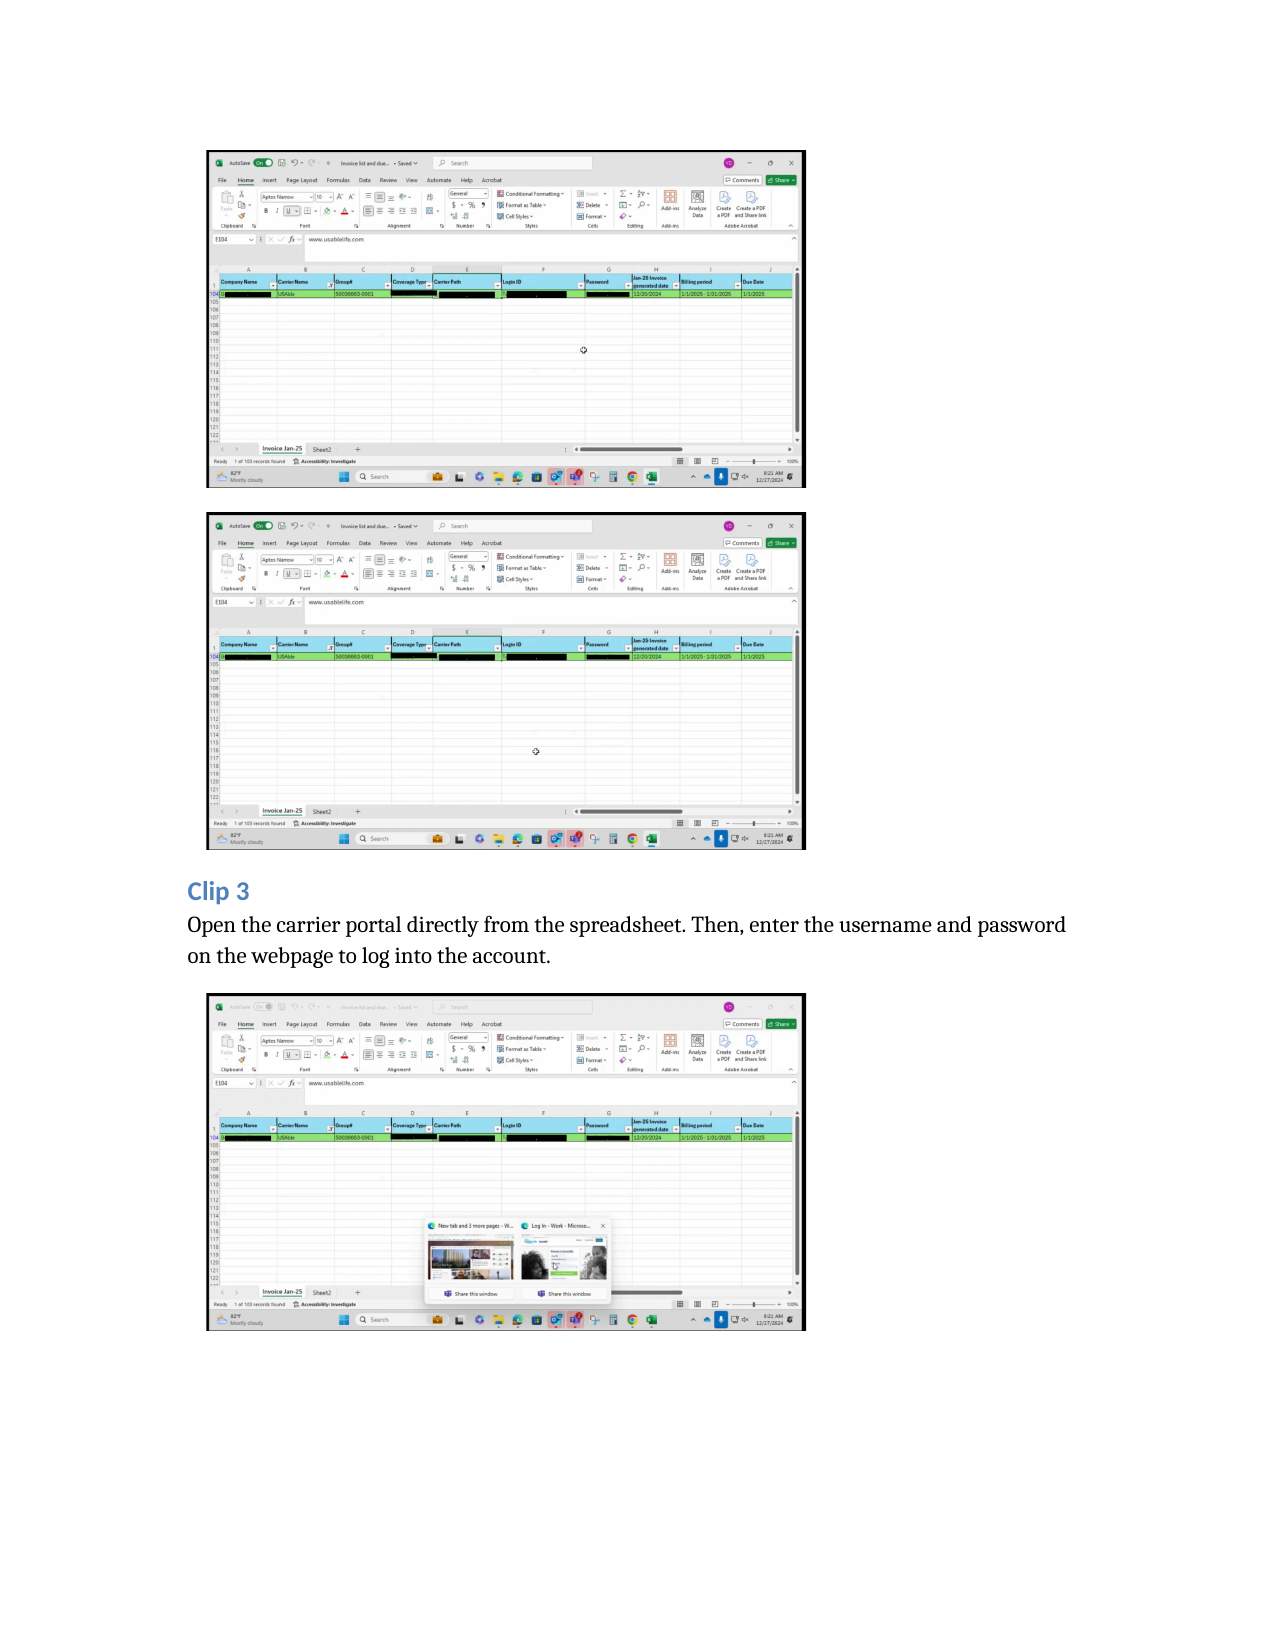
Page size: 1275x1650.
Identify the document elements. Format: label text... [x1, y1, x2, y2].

picture [206, 150, 807, 488]
text Open the carrier portal directly from the spreadsheet. Then, enter the username and password on the webpage to log into the account. [187, 912, 1087, 969]
subtitle Clip 3 [187, 874, 1087, 907]
picture [206, 993, 807, 1331]
picture [206, 512, 807, 850]
